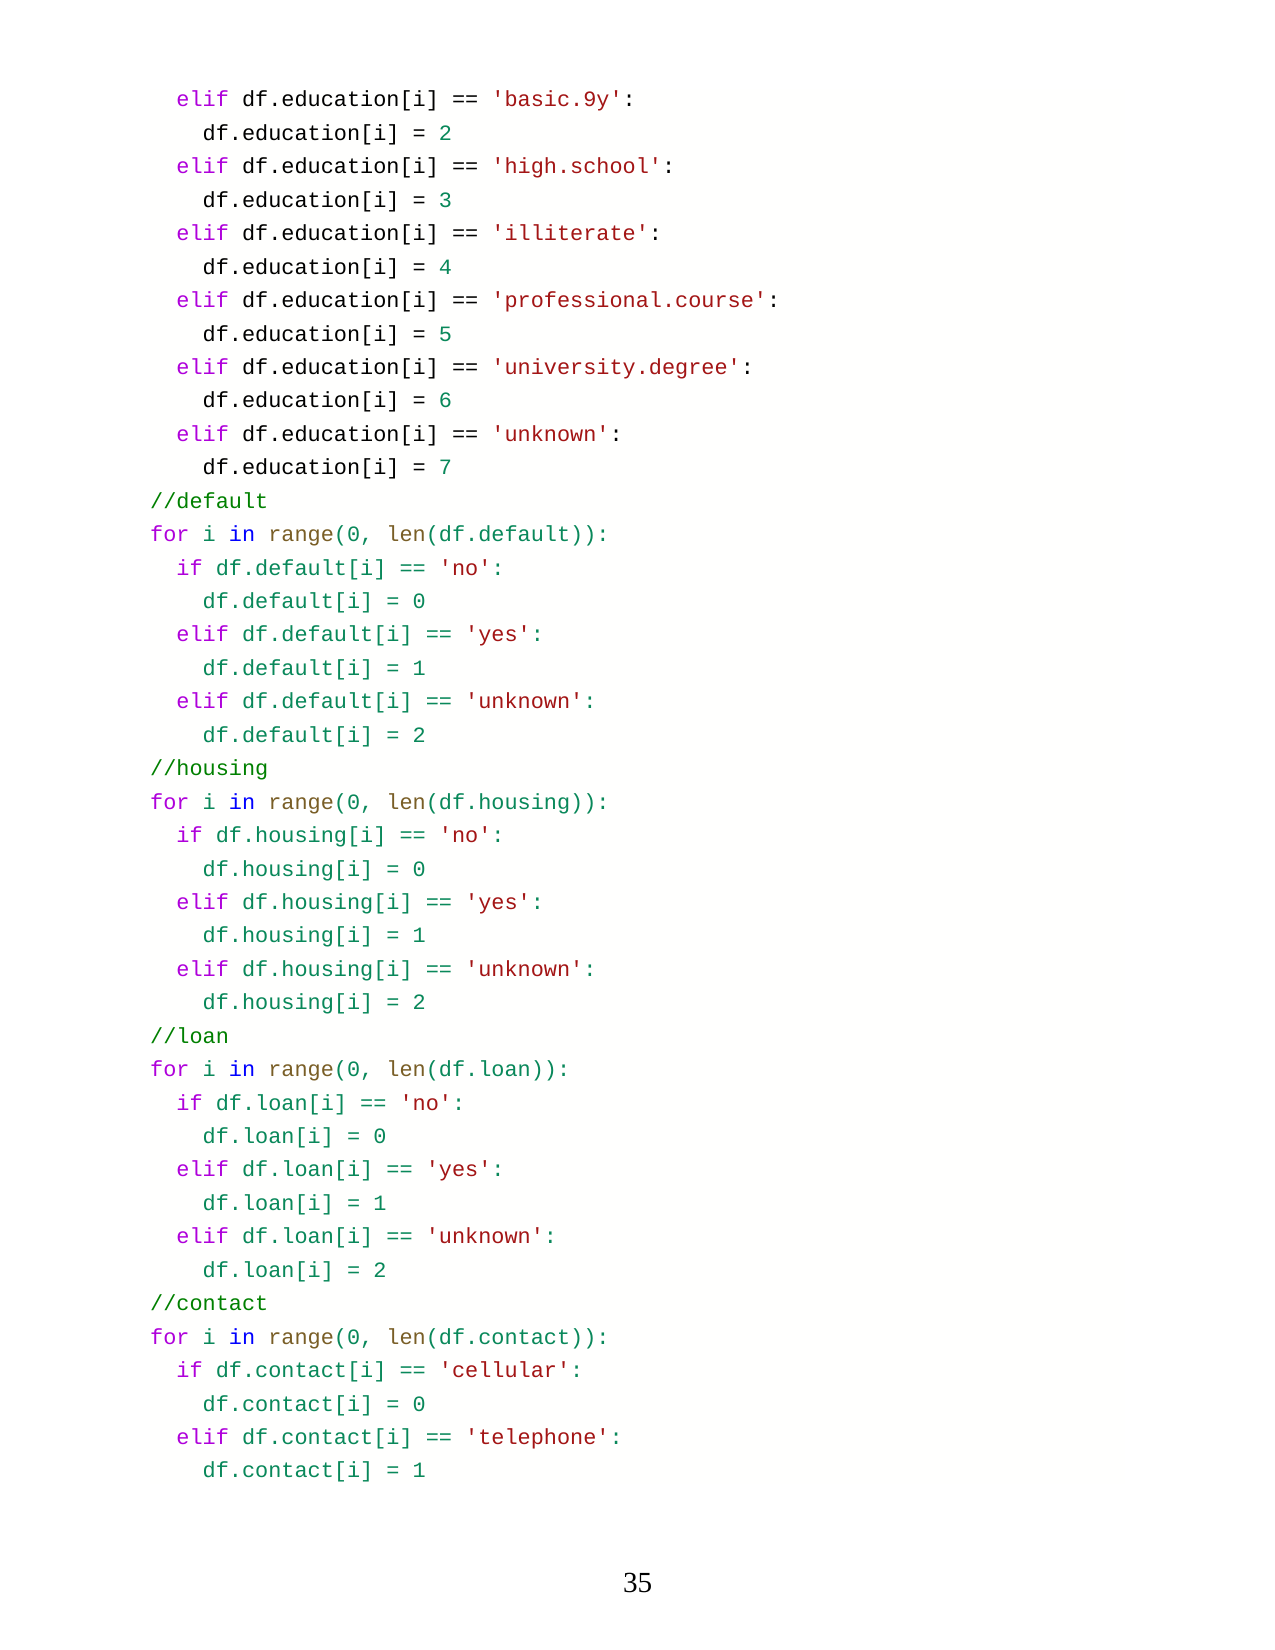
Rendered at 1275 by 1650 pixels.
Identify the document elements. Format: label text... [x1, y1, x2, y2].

text df.loan[i] = 1 [150, 1192, 1125, 1217]
text elif df.default[i] == 'unknown': [150, 691, 1125, 715]
text elif df.default[i] == 'yes': [150, 624, 1125, 648]
text df.contact[i] = 0 [150, 1393, 1125, 1417]
text df.housing[i] = 1 [150, 924, 1125, 949]
text //housing [150, 757, 1125, 782]
text df.default[i] = 0 [150, 590, 1125, 615]
text if df.default[i] == 'no': [150, 557, 1125, 582]
text elif df.education[i] == 'illiterate': [150, 222, 1125, 247]
text //default [150, 490, 1125, 515]
text df.education[i] = 7 [150, 456, 1125, 481]
text elif df.education[i] == 'professional.course': [150, 289, 1125, 314]
text for i in range(0, len(df.housing)): [150, 791, 1125, 816]
text if df.contact[i] == 'cellular': [150, 1359, 1125, 1384]
text df.housing[i] = 2 [150, 991, 1125, 1016]
text df.contact[i] = 1 [150, 1459, 1125, 1484]
text df.loan[i] = 0 [150, 1125, 1125, 1150]
text df.default[i] = 2 [150, 724, 1125, 749]
text df.housing[i] = 0 [150, 858, 1125, 882]
text for i in range(0, len(df.loan)): [150, 1058, 1125, 1083]
text elif df.housing[i] == 'unknown': [150, 958, 1125, 983]
text elif df.education[i] == 'high.school': [150, 156, 1125, 180]
text df.education[i] = 2 [150, 122, 1125, 147]
text df.default[i] = 1 [150, 657, 1125, 682]
text elif df.education[i] == 'unknown': [150, 423, 1125, 448]
text df.education[i] = 6 [150, 389, 1125, 414]
text elif df.loan[i] == 'yes': [150, 1159, 1125, 1183]
text //contact [150, 1292, 1125, 1317]
text elif df.loan[i] == 'unknown': [150, 1226, 1125, 1250]
text elif df.contact[i] == 'telephone': [150, 1426, 1125, 1451]
text if df.loan[i] == 'no': [150, 1092, 1125, 1117]
text df.loan[i] = 2 [150, 1259, 1125, 1284]
text elif df.education[i] == 'basic.9y': [150, 89, 1125, 113]
text df.education[i] = 3 [150, 189, 1125, 214]
text df.education[i] = 5 [150, 323, 1125, 347]
text for i in range(0, len(df.contact)): [150, 1326, 1125, 1351]
text if df.housing[i] == 'no': [150, 824, 1125, 849]
text //loan [150, 1025, 1125, 1050]
text df.education[i] = 4 [150, 256, 1125, 281]
text elif df.housing[i] == 'yes': [150, 891, 1125, 916]
text for i in range(0, len(df.default)): [150, 523, 1125, 548]
text elif df.education[i] == 'university.degree': [150, 356, 1125, 381]
